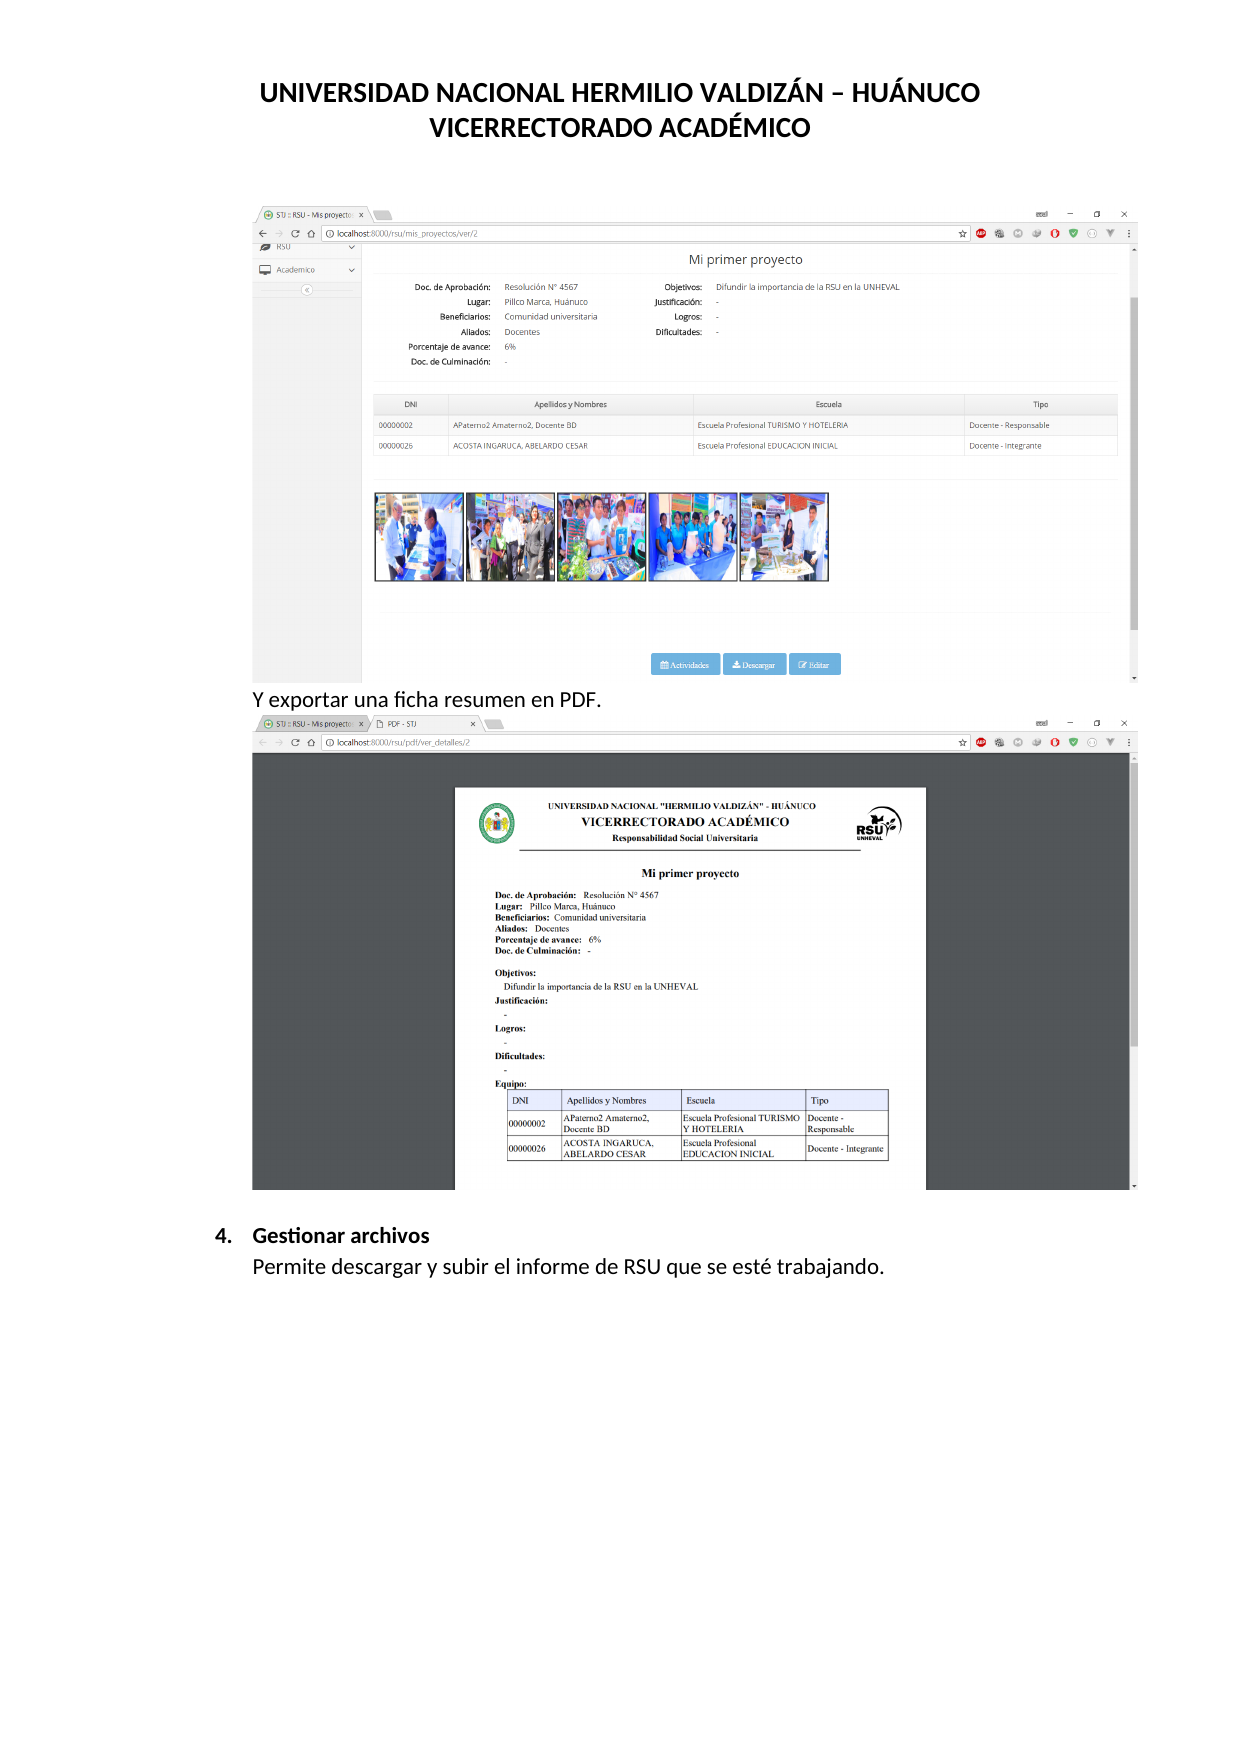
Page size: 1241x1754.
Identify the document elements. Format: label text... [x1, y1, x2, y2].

picture [252, 206, 1138, 683]
list Permite descargar y subir el informe de RSU que se esté trabajando. [252, 1252, 1063, 1280]
picture [252, 715, 1138, 1190]
list Y exportar una ficha resumen en PDF. [252, 685, 1063, 713]
list Gestionar archivos [215, 1222, 1063, 1249]
